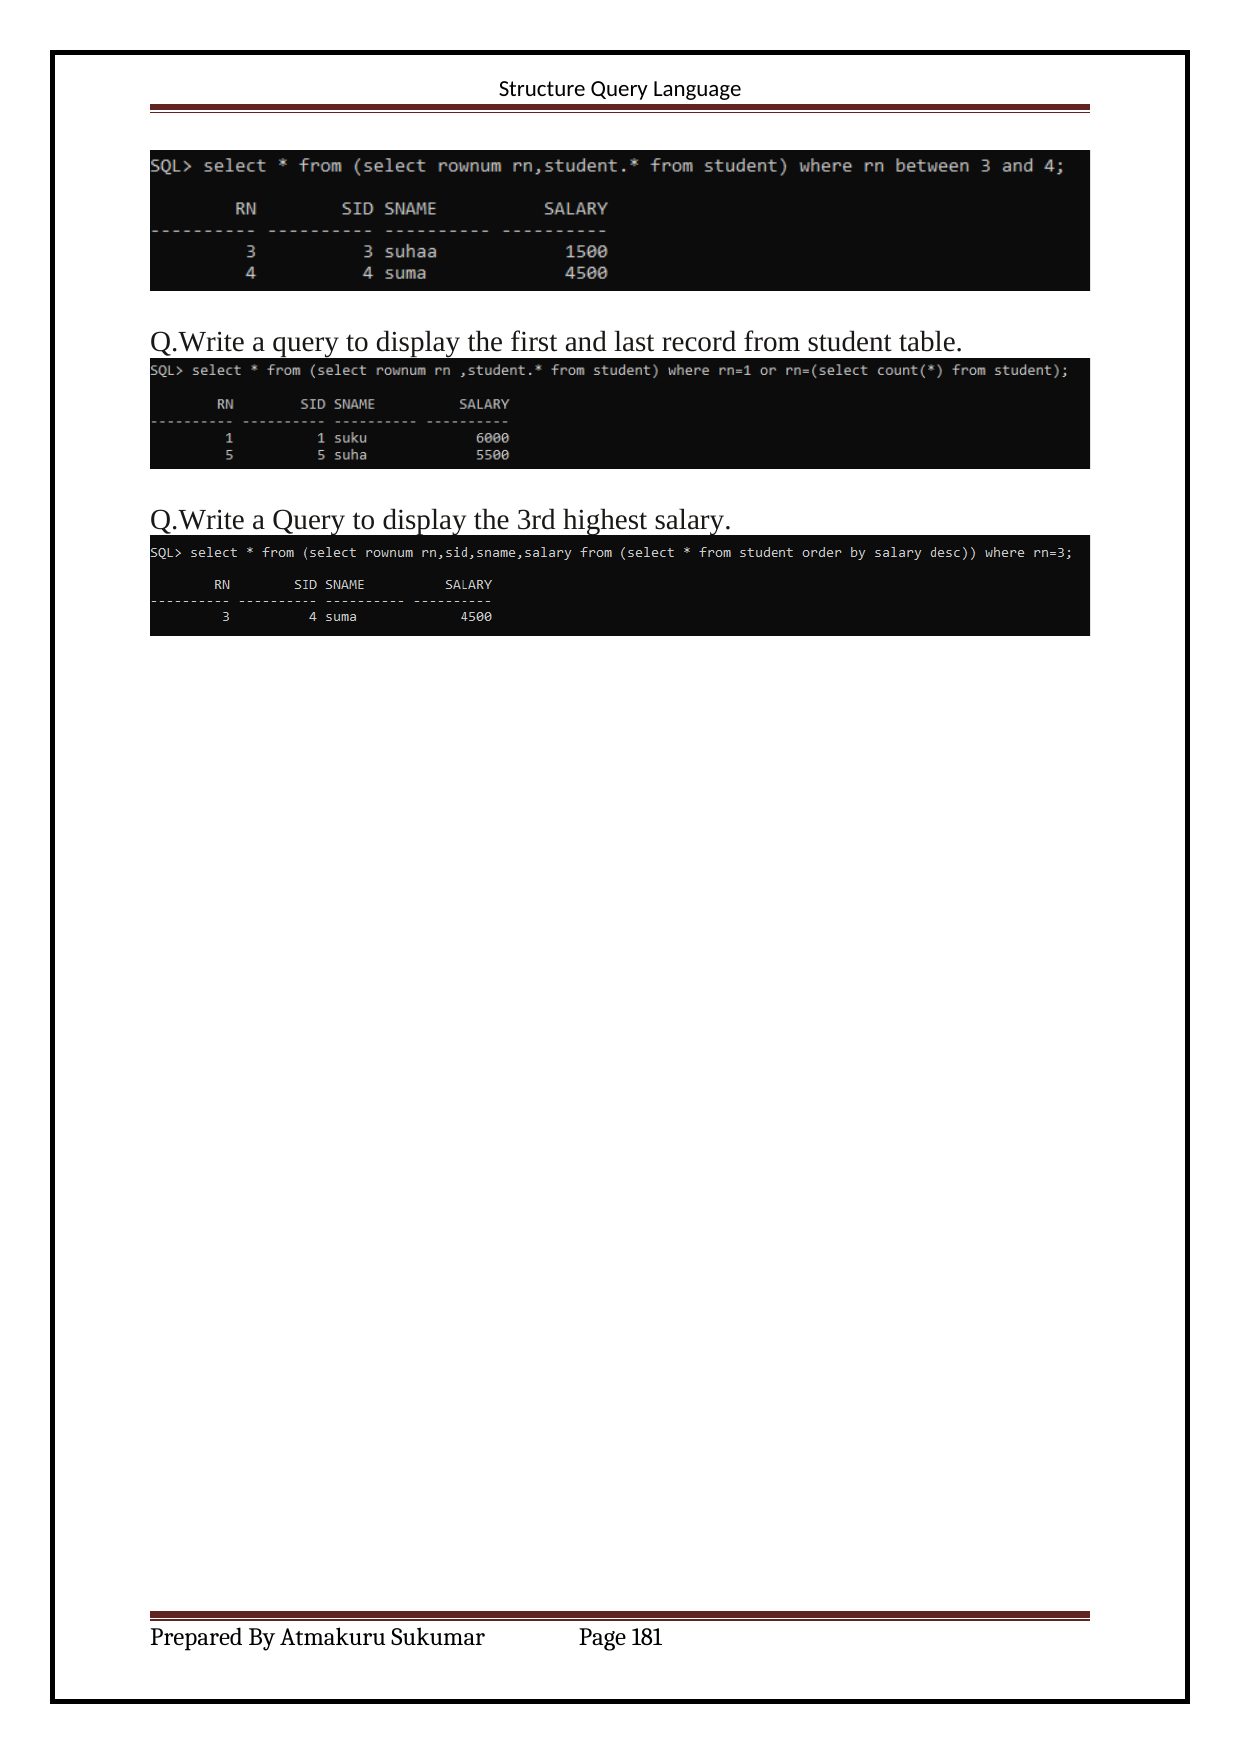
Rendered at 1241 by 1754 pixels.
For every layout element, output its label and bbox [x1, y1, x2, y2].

picture [150, 150, 1091, 291]
picture [150, 535, 1091, 636]
picture [150, 358, 1091, 469]
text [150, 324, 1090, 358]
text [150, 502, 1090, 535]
